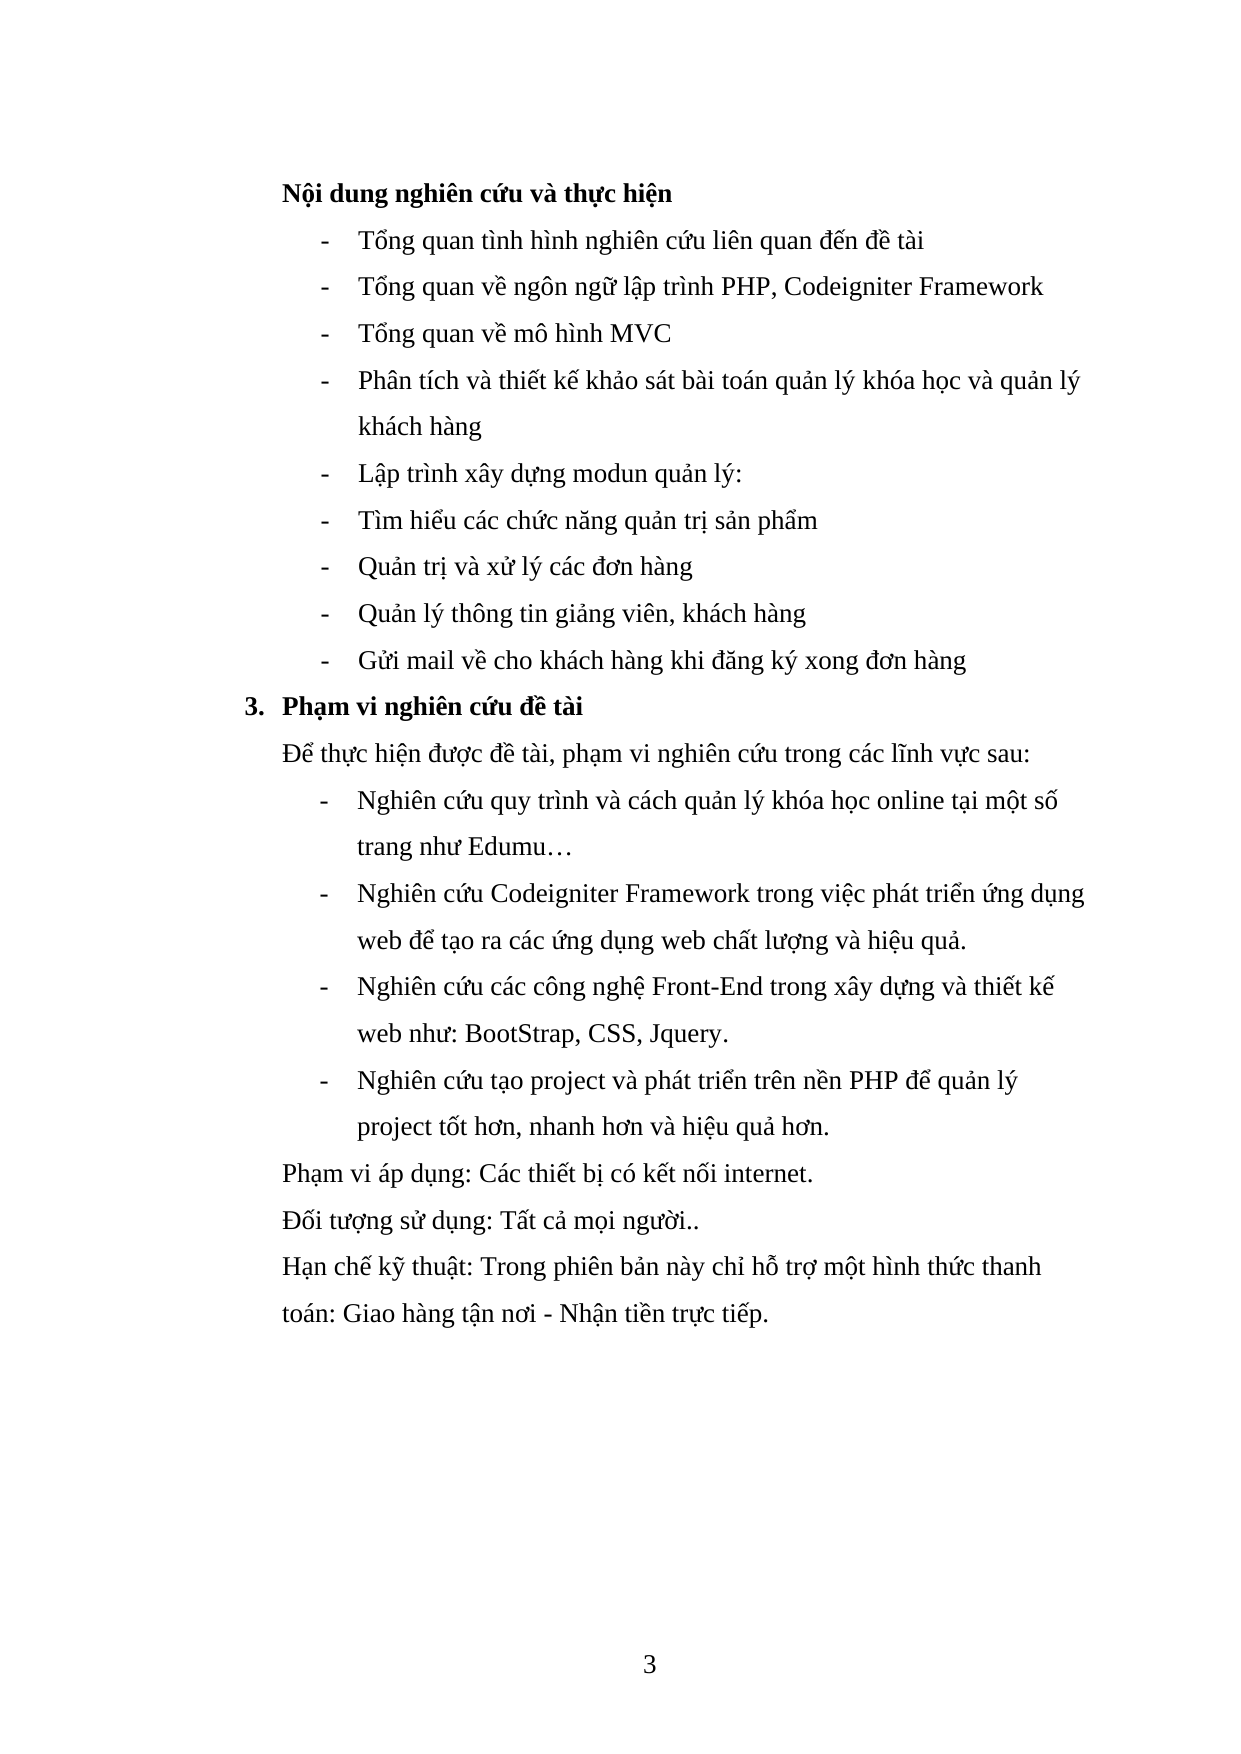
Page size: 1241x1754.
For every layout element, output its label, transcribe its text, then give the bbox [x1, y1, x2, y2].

list Tổng quan về mô hình MVC [320, 317, 1092, 348]
list Nội dung nghiên cứu và thực hiện [282, 177, 1092, 208]
list Nghiên cứu Codeigniter Framework trong việc phát triển ứng dụng web để tạo ra các ứng dụng web chất lượng và hiệu quả. [319, 877, 1092, 955]
list Phạm vi nghiên cứu đề tài [244, 691, 1092, 722]
list Đối tượng sử dụng: Tất cả mọi người.. [282, 1204, 1092, 1235]
list Để thực hiện được đề tài, phạm vi nghiên cứu trong các lĩnh vực sau: [282, 737, 1092, 768]
list Hạn chế kỹ thuật: Trong phiên bản này chỉ hỗ trợ một hình thức thanh toán: Giao hàng tận nơi - Nhận tiền trực tiếp. [282, 1251, 1092, 1328]
list Gửi mail về cho khách hàng khi đăng ký xong đơn hàng [320, 644, 1092, 675]
list Nghiên cứu tạo project và phát triển trên nền PHP để quản lý project tốt hơn, nhanh hơn và hiệu quả hơn. [319, 1064, 1092, 1142]
list Tổng quan về ngôn ngữ lập trình PHP, Codeigniter Framework [320, 271, 1092, 302]
list Quản lý thông tin giảng viên, khách hàng [320, 597, 1092, 628]
list Tổng quan tình hình nghiên cứu liên quan đến đề tài [320, 224, 1092, 255]
list Phân tích và thiết kế khảo sát bài toán quản lý khóa học và quản lý khách hàng [320, 364, 1092, 442]
list Quản trị và xử lý các đơn hàng [320, 551, 1092, 582]
list Phạm vi áp dụng: Các thiết bị có kết nối internet. [282, 1157, 1092, 1188]
list Lập trình xây dựng modun quản lý: [320, 457, 1092, 488]
list Nghiên cứu quy trình và cách quản lý khóa học online tại một số trang như Edumu… [319, 784, 1092, 862]
list Nghiên cứu các công nghệ Front-End trong xây dựng và thiết kế web như: BootStrap, CSS, Jquery. [319, 971, 1092, 1048]
list Tìm hiểu các chức năng quản trị sản phẩm [320, 504, 1092, 535]
